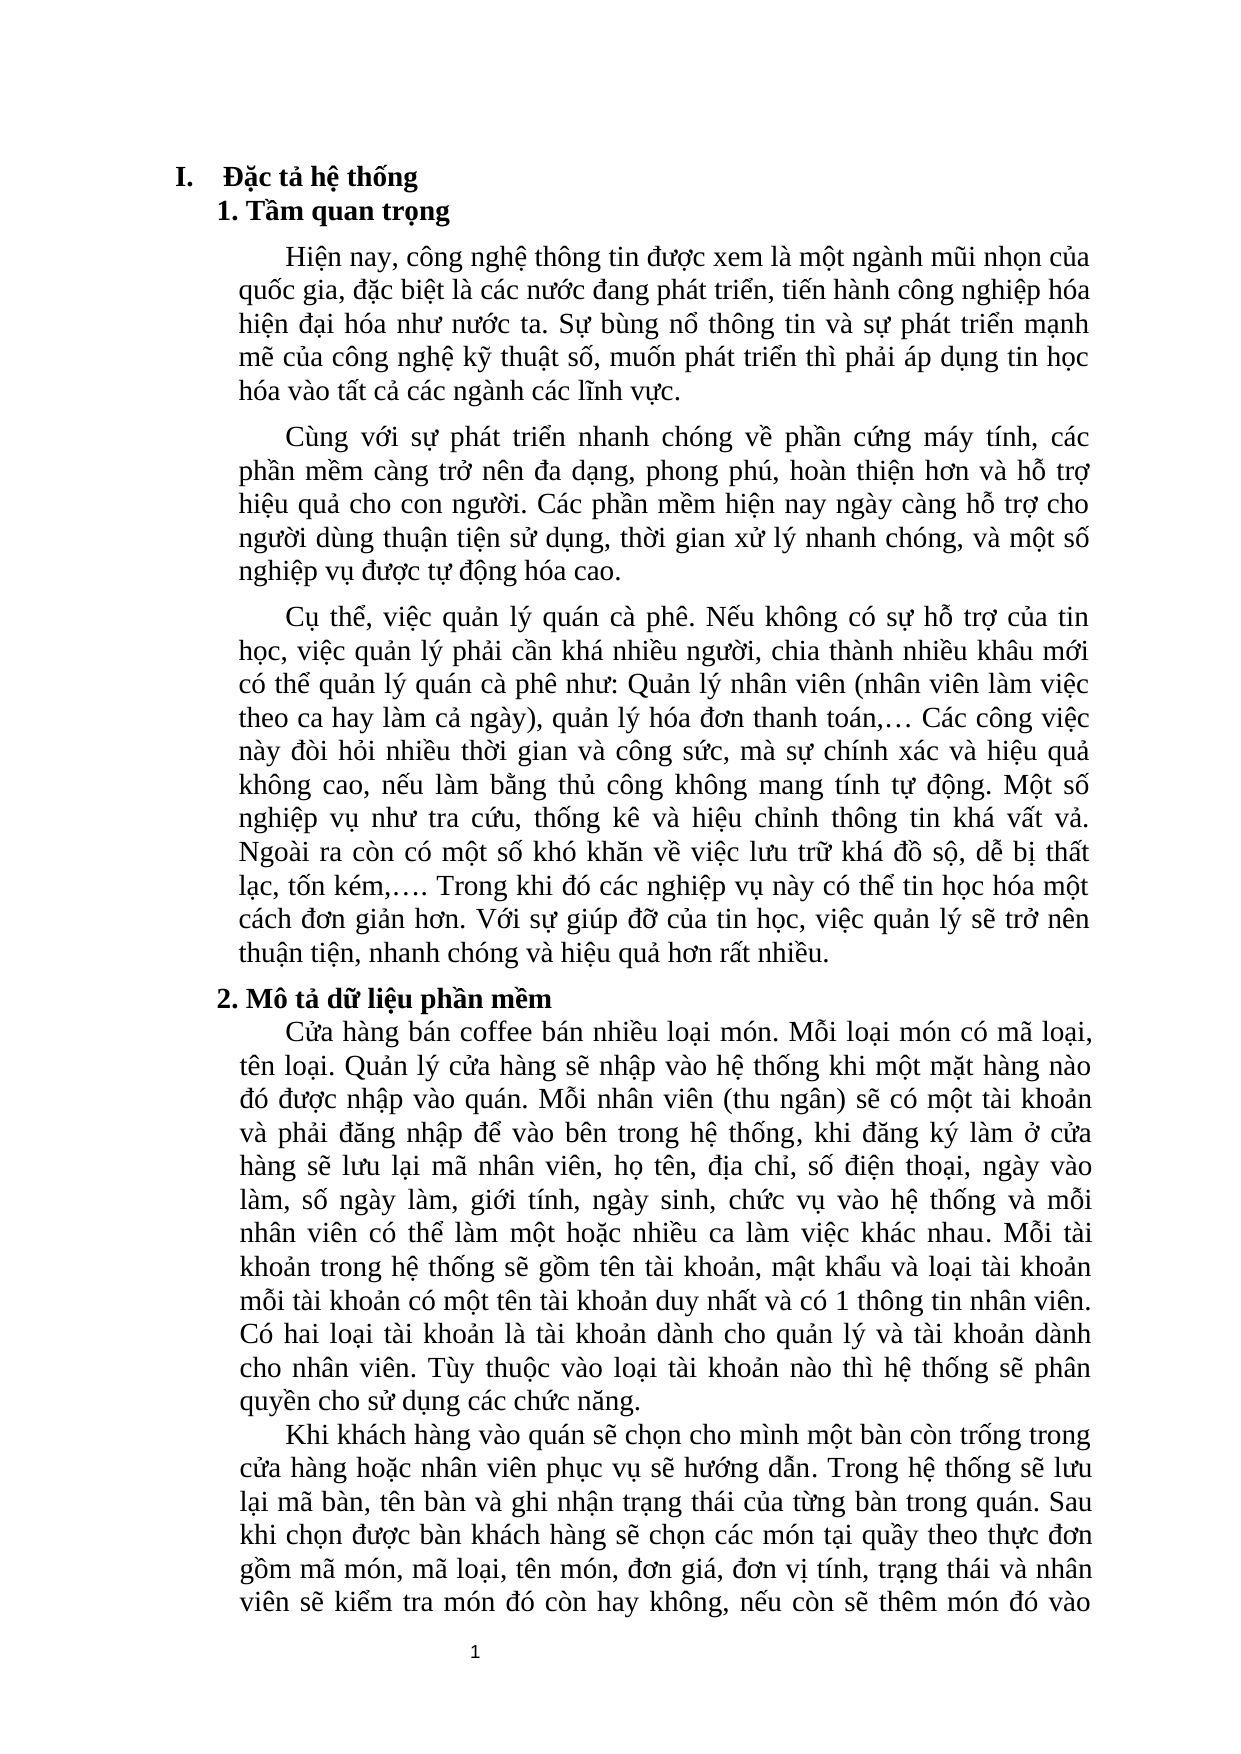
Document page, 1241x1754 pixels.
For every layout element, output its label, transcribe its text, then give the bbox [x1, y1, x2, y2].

list Mô tả dữ liệu phần mềm [216, 981, 1093, 1014]
text Cụ thể, việc quản lý quán cà phê. Nếu không có sự hỗ trợ của tin học, việc quản lý phải cần khá nhiều người, chia thành nhiều khâu mới có thể quản lý quán cà phê như: Quản lý nhân viên (nhân viên làm việc theo ca hay làm cả ngày), quản lý hóa đơn thanh toán,… Các công việc này đòi hỏi nhiều thời gian và công sức, mà sự chính xác và hiệu quả không cao, nếu làm bằng thủ công không mang tính tự động. Một số nghiệp vụ như tra cứu, thống kê và hiệu chỉnh thông tin khá vất vả. Ngoài ra còn có một số khó khăn về việc lưu trữ khá đồ sộ, dễ bị thất lạc, tốn kém,…. Trong khi đó các nghiệp vụ này có thể tin học hóa một cách đơn giản hơn. Với sự giúp đỡ của tin học, việc quản lý sẽ trở nên thuận tiện, nhanh chóng và hiệu quả hơn rất nhiều. [238, 599, 1091, 968]
text Hiện nay, công nghệ thông tin được xem là một ngành mũi nhọn của quốc gia, đặc biệt là các nước đang phát triển, tiến hành công nghiệp hóa hiện đại hóa như nước ta. Sự bùng nổ thông tin và sự phát triển mạnh mẽ của công nghệ kỹ thuật số, muốn phát triển thì phải áp dụng tin học hóa vào tất cả các ngành các lĩnh vực. [238, 239, 1091, 407]
list Đặc tả hệ thống [193, 159, 1093, 193]
list Tầm quan trọng [216, 193, 1093, 226]
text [239, 1417, 1093, 1618]
text Cùng với sự phát triển nhanh chóng về phần cứng máy tính, các phần mềm càng trở nên đa dạng, phong phú, hoàn thiện hơn và hỗ trợ hiệu quả cho con người. Các phần mềm hiện nay ngày càng hỗ trợ cho người dùng thuận tiện sử dụng, thời gian xử lý nhanh chóng, và một số nghiệp vụ được tự động hóa cao. [238, 419, 1091, 587]
text Cửa hàng bán coffee bán nhiều loại món. Mỗi loại món có mã loại, tên loại. Quản lý cửa hàng sẽ nhập vào hệ thống khi một mặt hàng nào đó được nhập vào quán. Mỗi nhân viên (thu ngân) sẽ có một tài khoản và phải đăng nhập để vào bên trong hệ thống, khi đăng ký làm ở cửa hàng sẽ lưu lại mã nhân viên, họ tên, địa chỉ, số điện thoại, ngày vào làm, số ngày làm, giới tính, ngày sinh, chức vụ vào hệ thống và mỗi nhân viên có thể làm một hoặc nhiều ca làm việc khác nhau. Mỗi tài khoản trong hệ thống sẽ gồm tên tài khoản, mật khẩu và loại tài khoản mỗi tài khoản có một tên tài khoản duy nhất và có 1 thông tin nhân viên. Có hai loại tài khoản là tài khoản dành cho quản lý và tài khoản dành cho nhân viên. Tùy thuộc vào loại tài khoản nào thì hệ thống sẽ phân quyền cho sử dụng các chức năng. [239, 1014, 1093, 1417]
